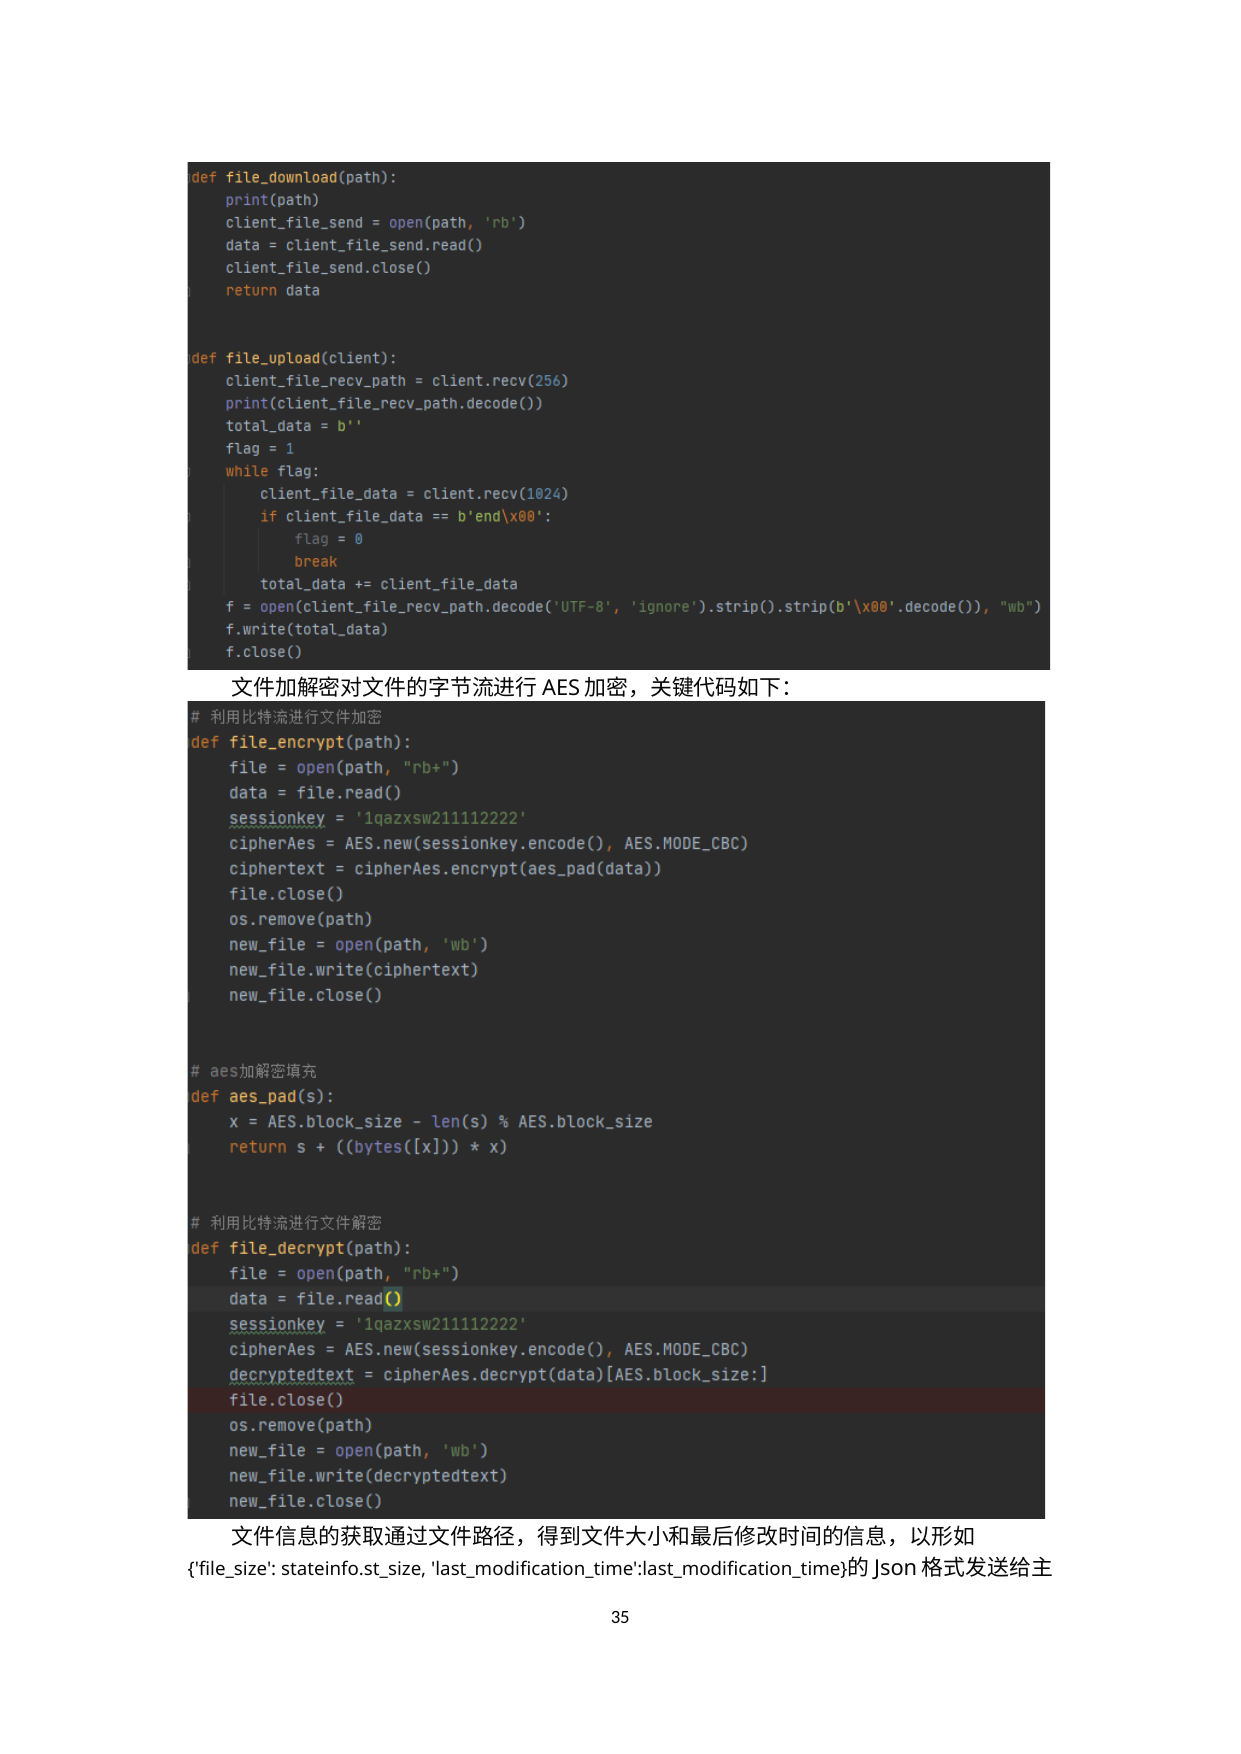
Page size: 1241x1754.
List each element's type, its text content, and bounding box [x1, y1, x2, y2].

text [187, 1519, 1053, 1582]
text 文件加解密对文件的字节流进行AES加密，关键代码如下： [187, 670, 1053, 702]
picture [187, 701, 1046, 1519]
picture [187, 162, 1050, 670]
